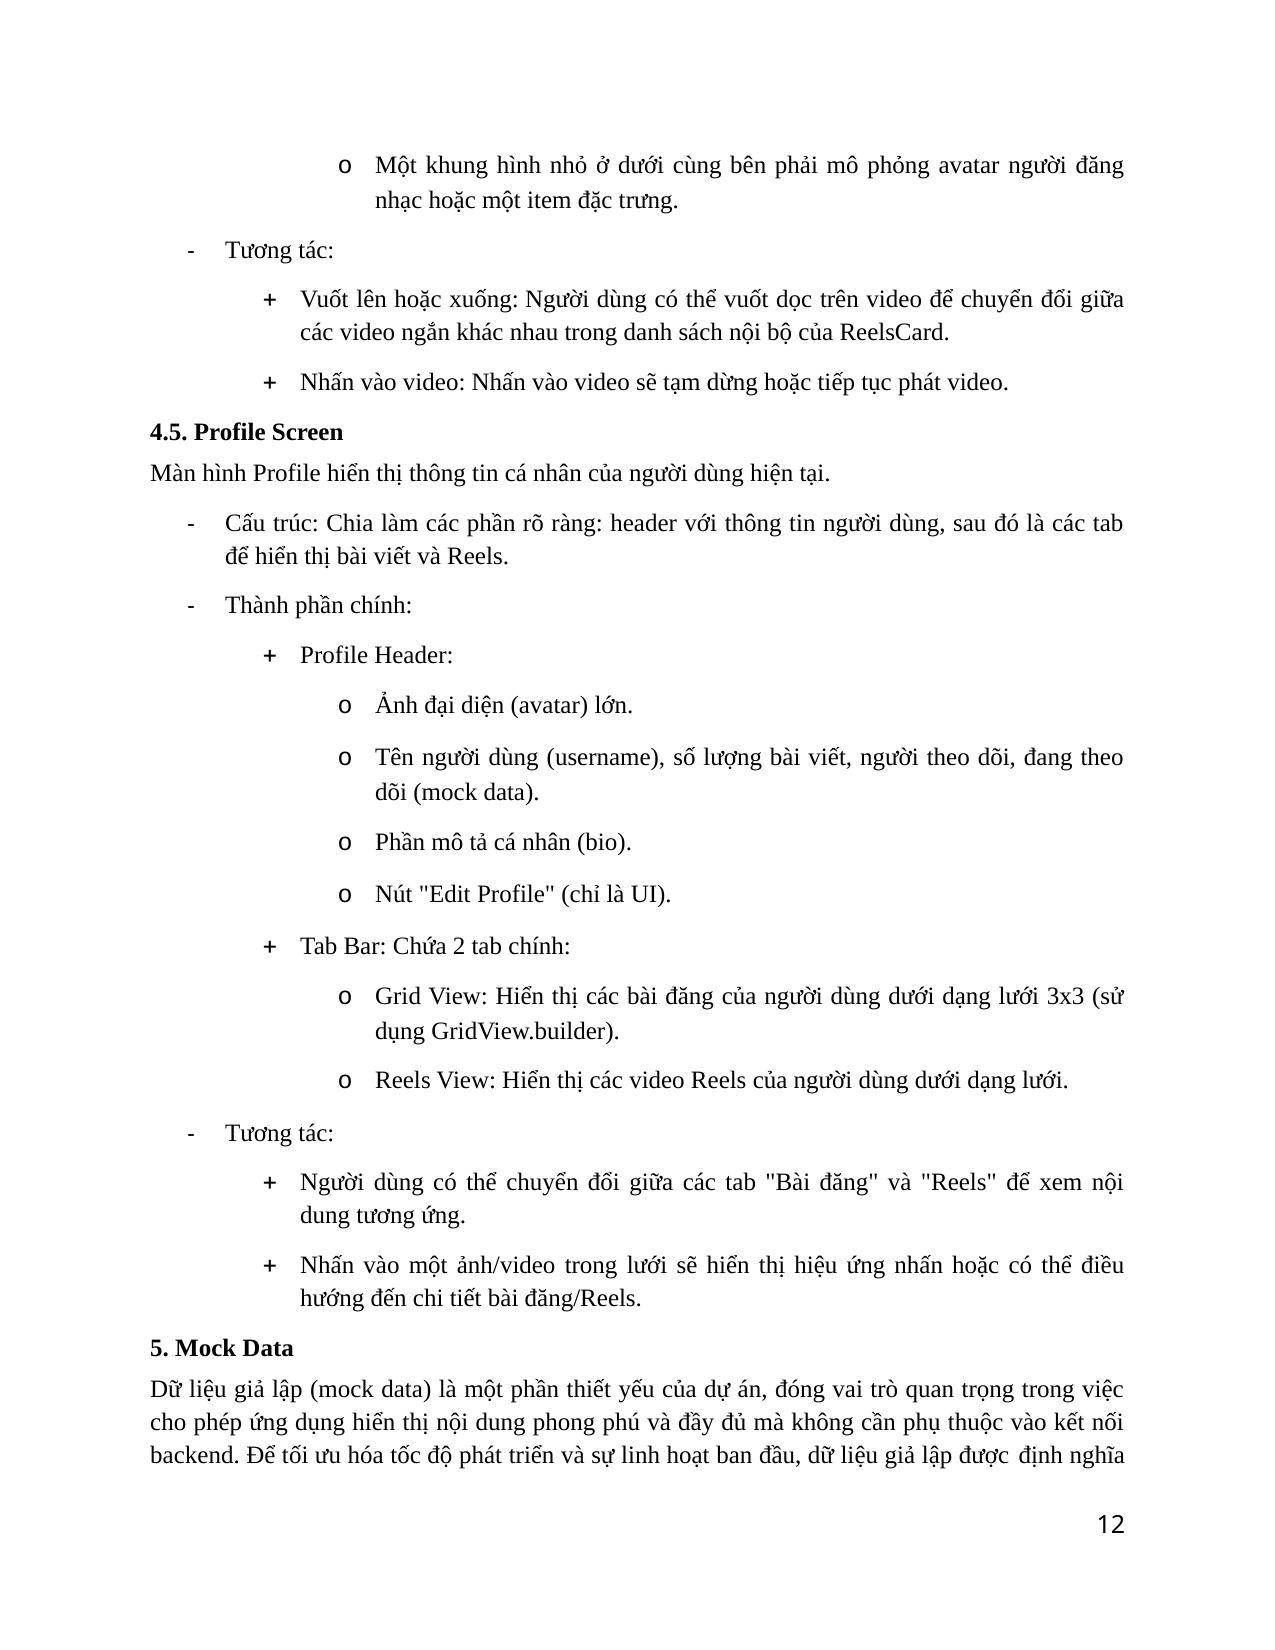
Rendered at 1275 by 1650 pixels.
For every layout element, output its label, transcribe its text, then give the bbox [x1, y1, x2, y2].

list Nhấn vào video: Nhấn vào video sẽ tạm dừng hoặc tiếp tục phát video. [262, 367, 1125, 396]
list Cấu trúc: Chia làm các phần rõ ràng: header với thông tin người dùng, sau đó là các tab để hiển thị bài viết và Reels. [187, 508, 1125, 570]
text Màn hình Profile hiển thị thông tin cá nhân của người dùng hiện tại. [150, 458, 1125, 487]
list Người dùng có thể chuyển đổi giữa các tab "Bài đăng" và "Reels" để xem nội dung tương ứng. [262, 1167, 1125, 1229]
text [150, 1374, 1125, 1469]
list Tương tác: [187, 235, 1125, 263]
list Profile Header: [262, 640, 1125, 669]
list Reels View: Hiển thị các video Reels của người dùng dưới dạng lưới. [337, 1066, 1125, 1096]
list Tab Bar: Chứa 2 tab chính: [262, 931, 1125, 960]
list Nút "Edit Profile" (chỉ là UI). [337, 879, 1125, 910]
list Vuốt lên hoặc xuống: Người dùng có thể vuốt dọc trên video để chuyển đổi giữa các video ngắn khác nhau trong danh sách nội bộ của ReelsCard. [262, 284, 1125, 346]
subtitle 5. Mock Data [150, 1333, 1125, 1361]
list Tên người dùng (username), số lượng bài viết, người theo dõi, đang theo dõi (mock data). [337, 742, 1125, 806]
list Grid View: Hiển thị các bài đăng của người dùng dưới dạng lưới 3x3 (sử dụng GridView.builder). [337, 981, 1125, 1044]
list Ảnh đại diện (avatar) lớn. [337, 690, 1125, 721]
list Một khung hình nhỏ ở dưới cùng bên phải mô phỏng avatar người đăng nhạc hoặc một item đặc trưng. [337, 150, 1125, 214]
subtitle 4.5. Profile Screen [150, 417, 1125, 446]
list Nhấn vào một ảnh/video trong lưới sẽ hiển thị hiệu ứng nhấn hoặc có thể điều hướng đến chi tiết bài đăng/Reels. [262, 1250, 1125, 1312]
list Tương tác: [187, 1118, 1125, 1146]
list Phần mô tả cá nhân (bio). [337, 827, 1125, 858]
list Thành phần chính: [187, 591, 1125, 619]
